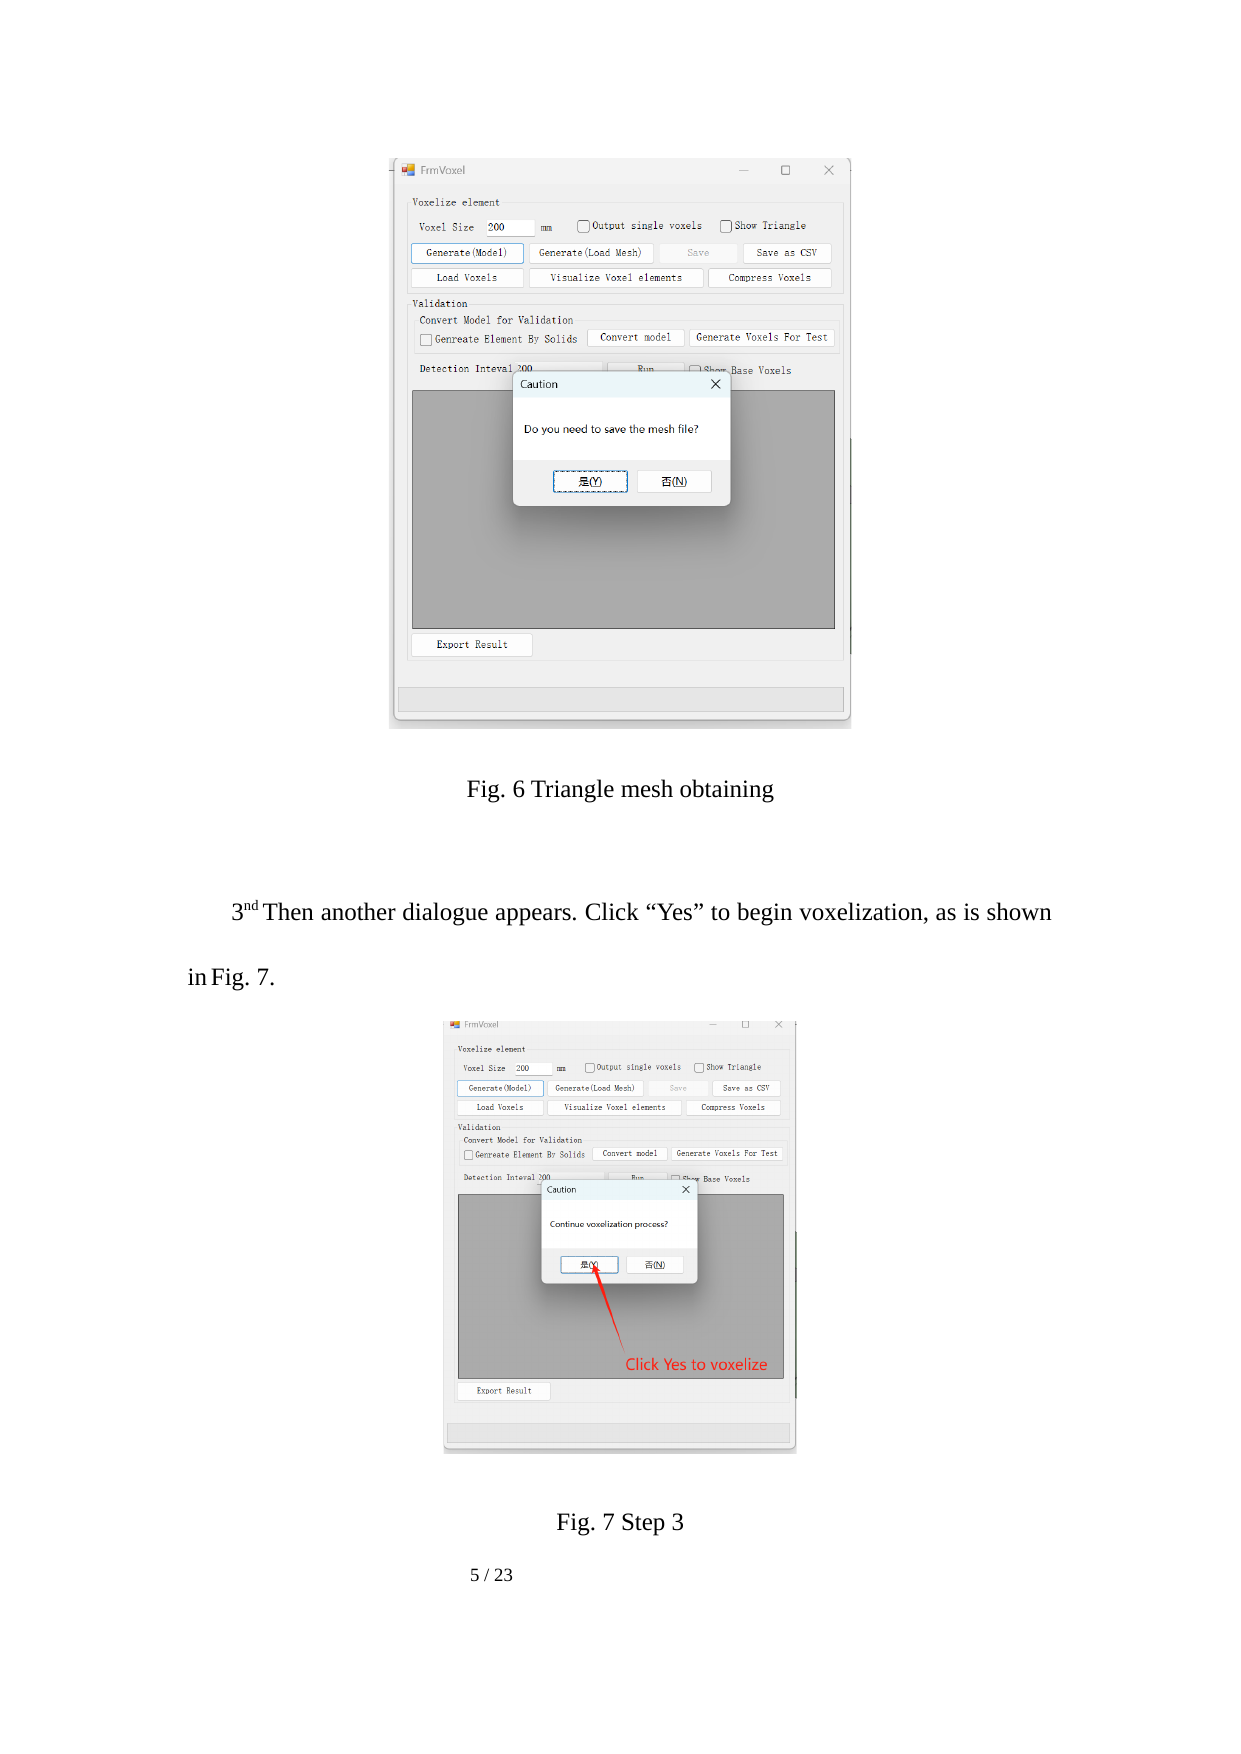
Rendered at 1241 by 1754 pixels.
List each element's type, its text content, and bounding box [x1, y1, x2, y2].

text Fig. 6 Triangle mesh obtaining [187, 772, 1053, 805]
text Fig. 7 Step 3 [187, 1505, 1053, 1537]
text 3nd Then another dialogue appears. Click “Yes” to begin voxelization, as is shown in Fig. 7. [187, 895, 1053, 992]
picture [443, 1021, 797, 1454]
picture [388, 158, 852, 729]
